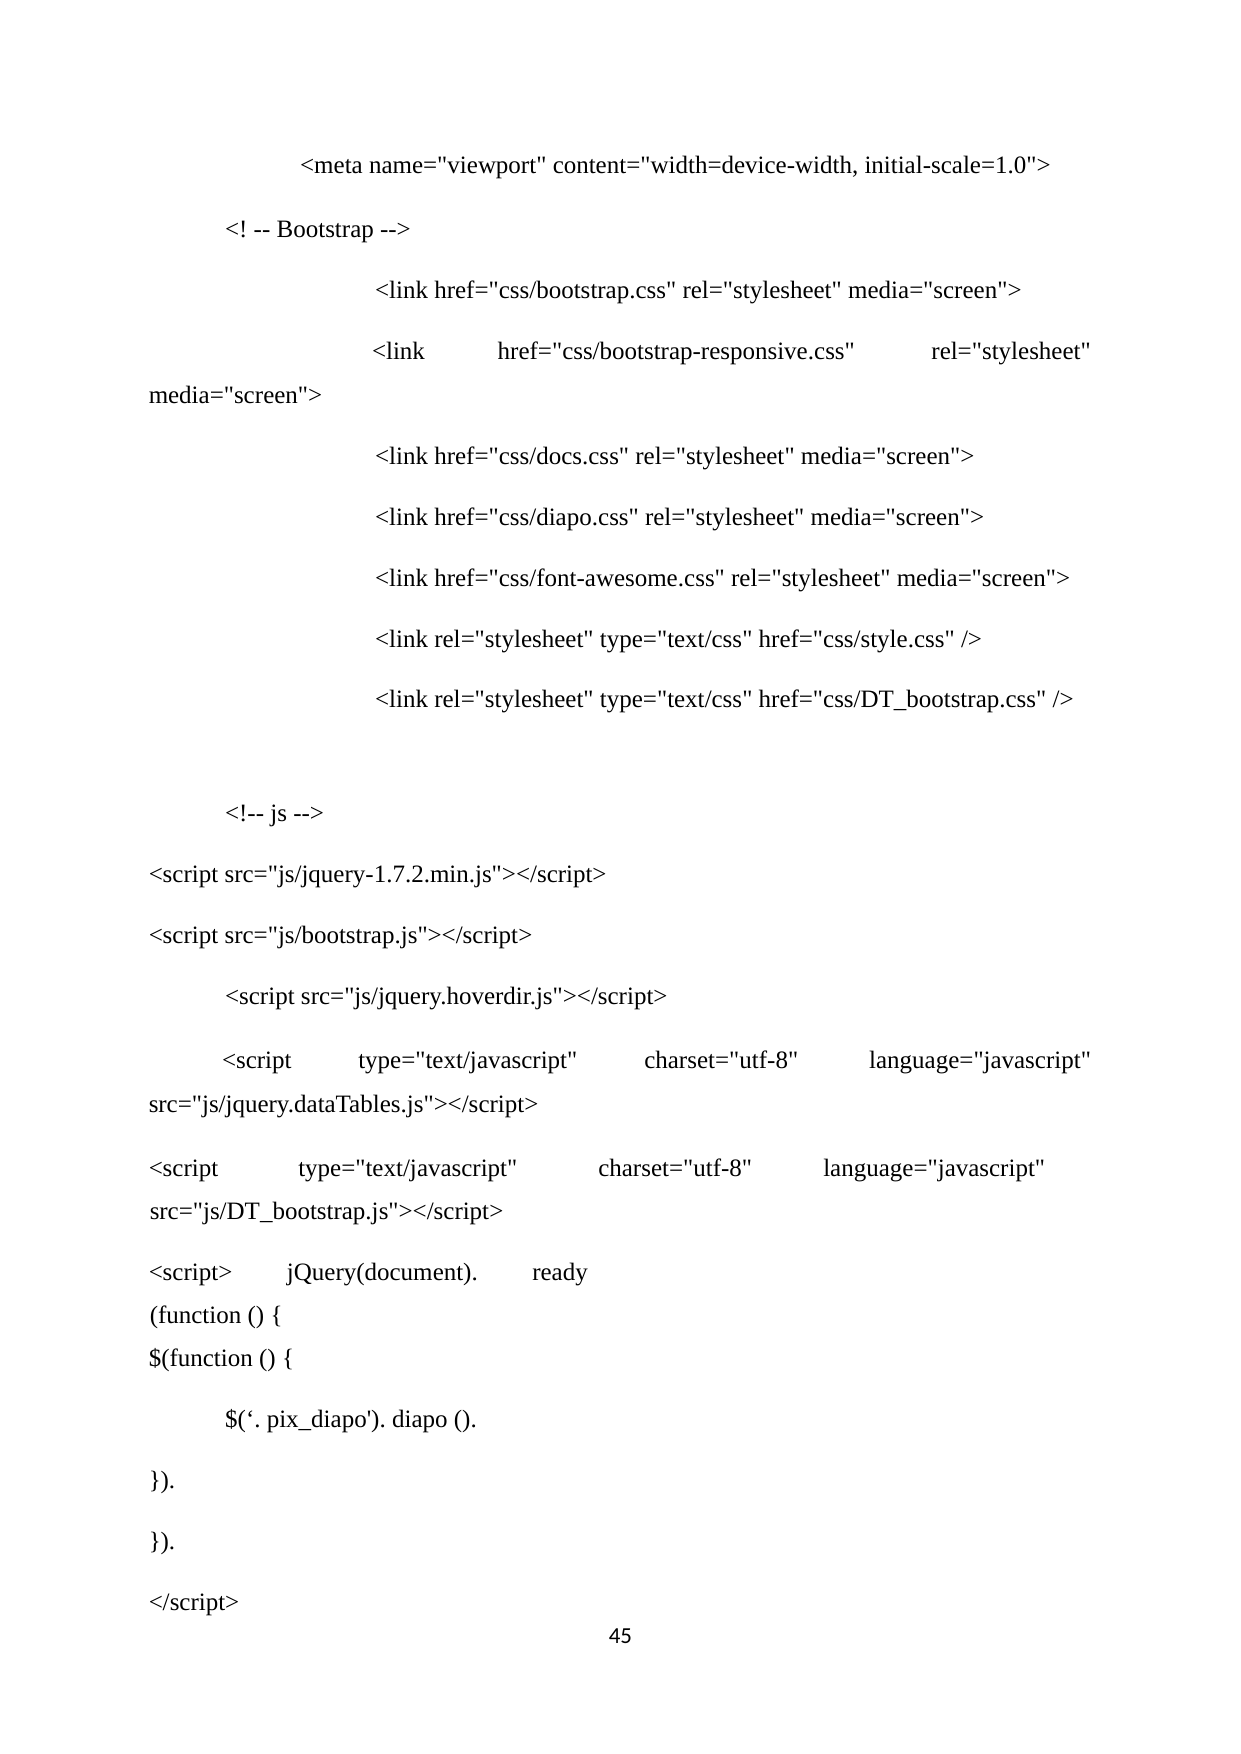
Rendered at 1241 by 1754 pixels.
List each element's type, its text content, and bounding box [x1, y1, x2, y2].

text }). [148, 1526, 1091, 1554]
text }). [148, 1465, 1091, 1494]
text <link href="css/docs.css" rel="stylesheet" media="screen"> [375, 441, 1091, 469]
text <script src="js/jquery-1.7.2.min.js"></script> [148, 859, 1091, 888]
text $(‘. pix_diapo'). diapo (). [225, 1404, 1091, 1433]
text <!-- js --> [225, 798, 1091, 827]
text <script src="js/bootstrap.js"></script> [148, 920, 1091, 949]
text <script> jQuery(document). ready (function () { [148, 1257, 588, 1329]
text <script type="text/javascript" charset="utf-8" language="javascript" [148, 1045, 1091, 1074]
text <link href="css/diapo.css" rel="stylesheet" media="screen"> [375, 502, 1091, 531]
text src="js/jquery.dataTables.js"></script> [148, 1089, 1091, 1118]
text </script> [148, 1587, 1091, 1616]
text $(function () { [148, 1343, 1091, 1372]
text <! -- Bootstrap --> [225, 214, 1091, 243]
text <link href="css/bootstrap.css" rel="stylesheet" media="screen"> [375, 275, 1091, 304]
text <meta name="viewport" content="width=device-width, initial-scale=1.0"> [300, 150, 1091, 178]
text <script src="js/jquery.hoverdir.js"></script> [225, 981, 1091, 1010]
text <script type="text/javascript" charset="utf-8" language="javascript" src="js/DT_bootstrap.js"></script> [148, 1153, 1091, 1224]
text <link rel="stylesheet" type="text/css" href="css/DT_bootstrap.css" /> [375, 684, 1091, 713]
text <link rel="stylesheet" type="text/css" href="css/style.css" /> [375, 624, 1091, 652]
text media="screen"> [148, 380, 1091, 409]
text <link href="css/font-awesome.css" rel="stylesheet" media="screen"> [375, 563, 1091, 591]
text <link href="css/bootstrap-responsive.css" rel="stylesheet" [148, 336, 1091, 365]
